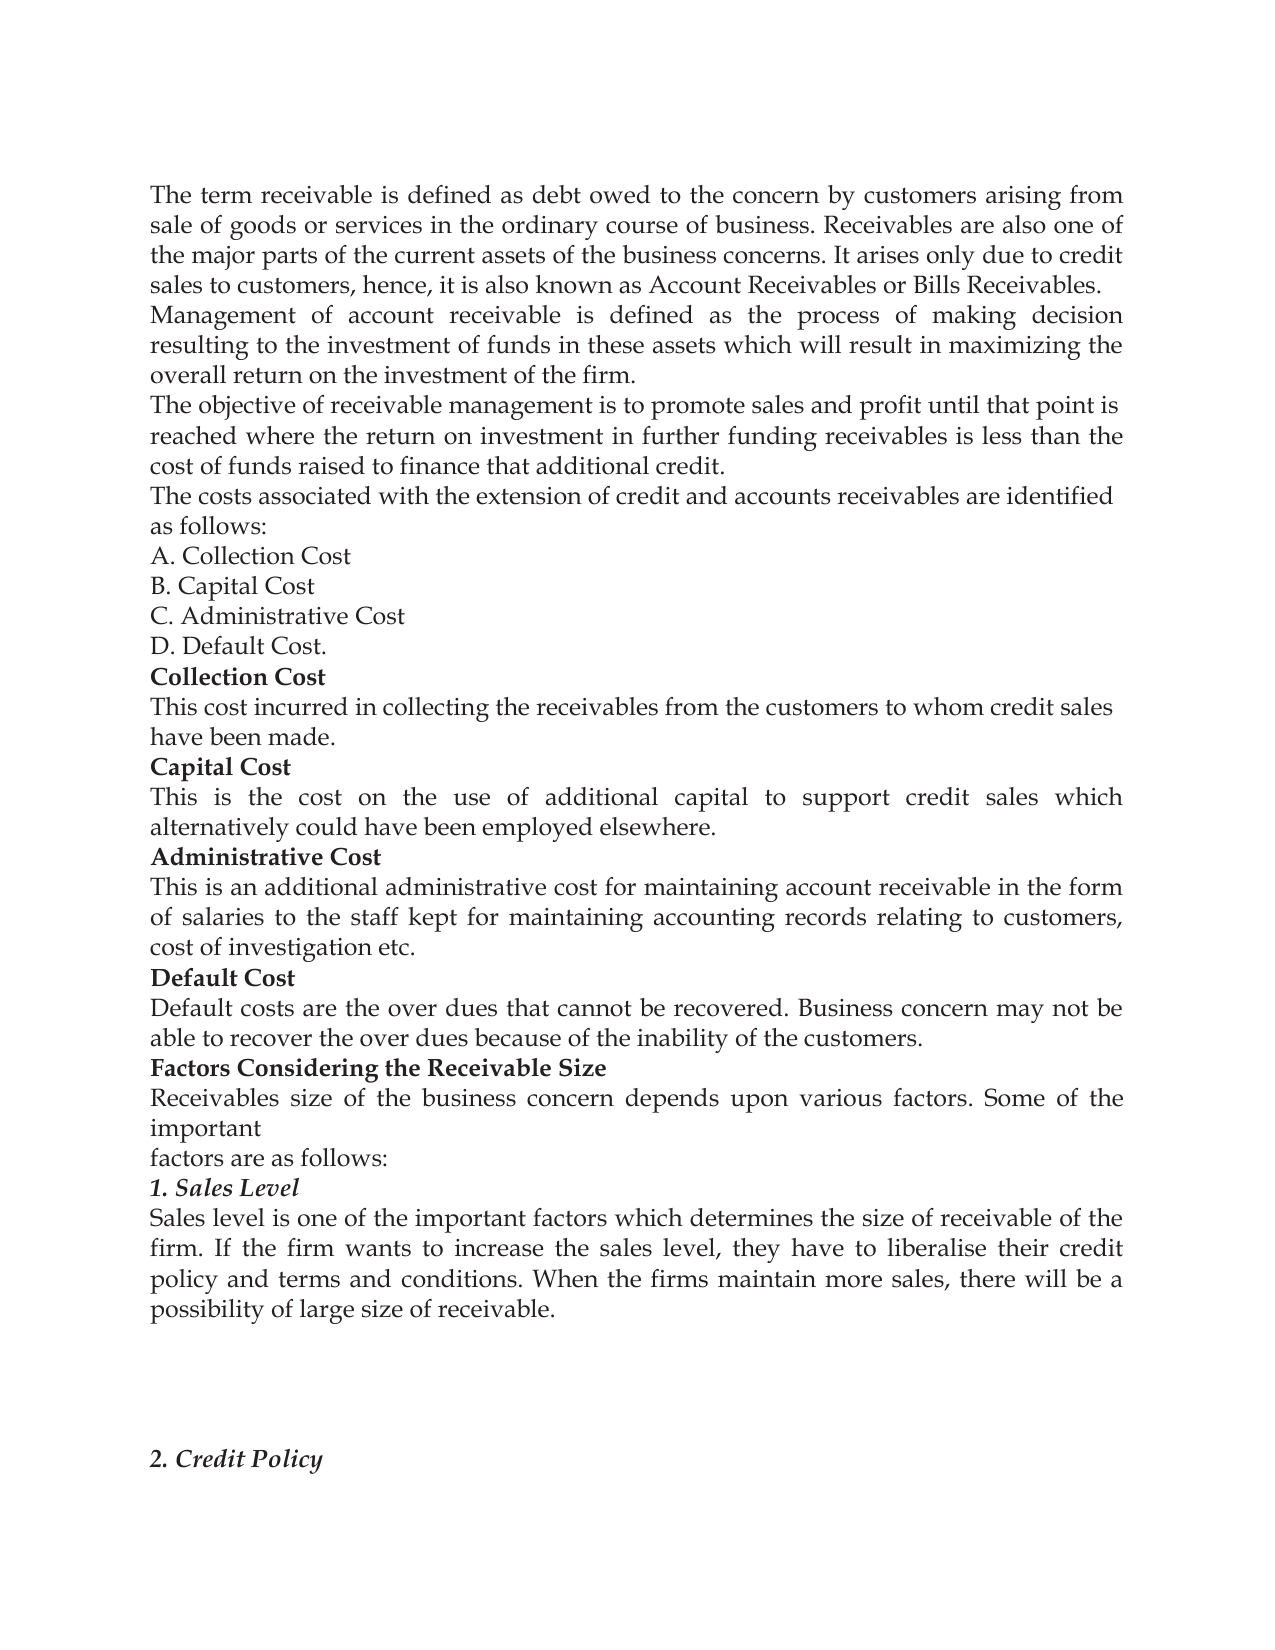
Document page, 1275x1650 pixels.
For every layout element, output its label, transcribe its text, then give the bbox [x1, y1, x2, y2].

text This cost incurred in collecting the receivables from the customers to whom credit sales [150, 692, 1125, 722]
text Administrative Cost [150, 842, 1125, 872]
text as follows: [150, 511, 1125, 541]
text The objective of receivable management is to promote sales and profit until that point is [150, 391, 1125, 421]
text Factors Considering the Receivable Size [150, 1053, 1125, 1083]
text The term receivable is defined as debt owed to the concern by customers arising from sale of goods or services in the ordinary course of business. Receivables are also one of the major parts of the current assets of the business concerns. It arises only due to credit sales to customers, hence, it is also known as Account Receivables or Bills Receivables. [150, 180, 1125, 301]
text The costs associated with the extension of credit and accounts receivables are identified [150, 481, 1125, 511]
text This is an additional administrative cost for maintaining account receivable in the form of salaries to the staff kept for maintaining accounting records relating to customers, cost of investigation etc. [150, 872, 1125, 963]
text factors are as follows: [150, 1143, 1125, 1173]
text Capital Cost [150, 752, 1125, 782]
text A. Collection Cost [150, 541, 1125, 571]
text This is the cost on the use of additional capital to support credit sales which alternatively could have been employed elsewhere. [150, 782, 1125, 842]
text have been made. [150, 722, 1125, 752]
text Collection Cost [150, 662, 1125, 692]
text 2. Credit Policy [150, 1444, 1125, 1474]
text Default costs are the over dues that cannot be recovered. Business concern may not be able to recover the over dues because of the inability of the customers. [150, 993, 1125, 1053]
text Sales level is one of the important factors which determines the size of receivable of the firm. If the firm wants to increase the sales level, they have to liberalise their credit policy and terms and conditions. When the firms maintain more sales, there will be a possibility of large size of receivable. [150, 1204, 1125, 1324]
text Default Cost [150, 963, 1125, 993]
text B. Capital Cost [150, 571, 1125, 602]
text C. Administrative Cost [150, 602, 1125, 632]
text reached where the return on investment in further funding receivables is less than the cost of funds raised to finance that additional credit. [150, 421, 1125, 481]
text D. Default Cost. [150, 632, 1125, 662]
text Receivables size of the business concern depends upon various factors. Some of the important [150, 1083, 1125, 1143]
text Management of account receivable is defined as the process of making decision resulting to the investment of funds in these assets which will result in maximizing the overall return on the investment of the firm. [150, 301, 1125, 391]
text 1. Sales Level [150, 1173, 1125, 1204]
